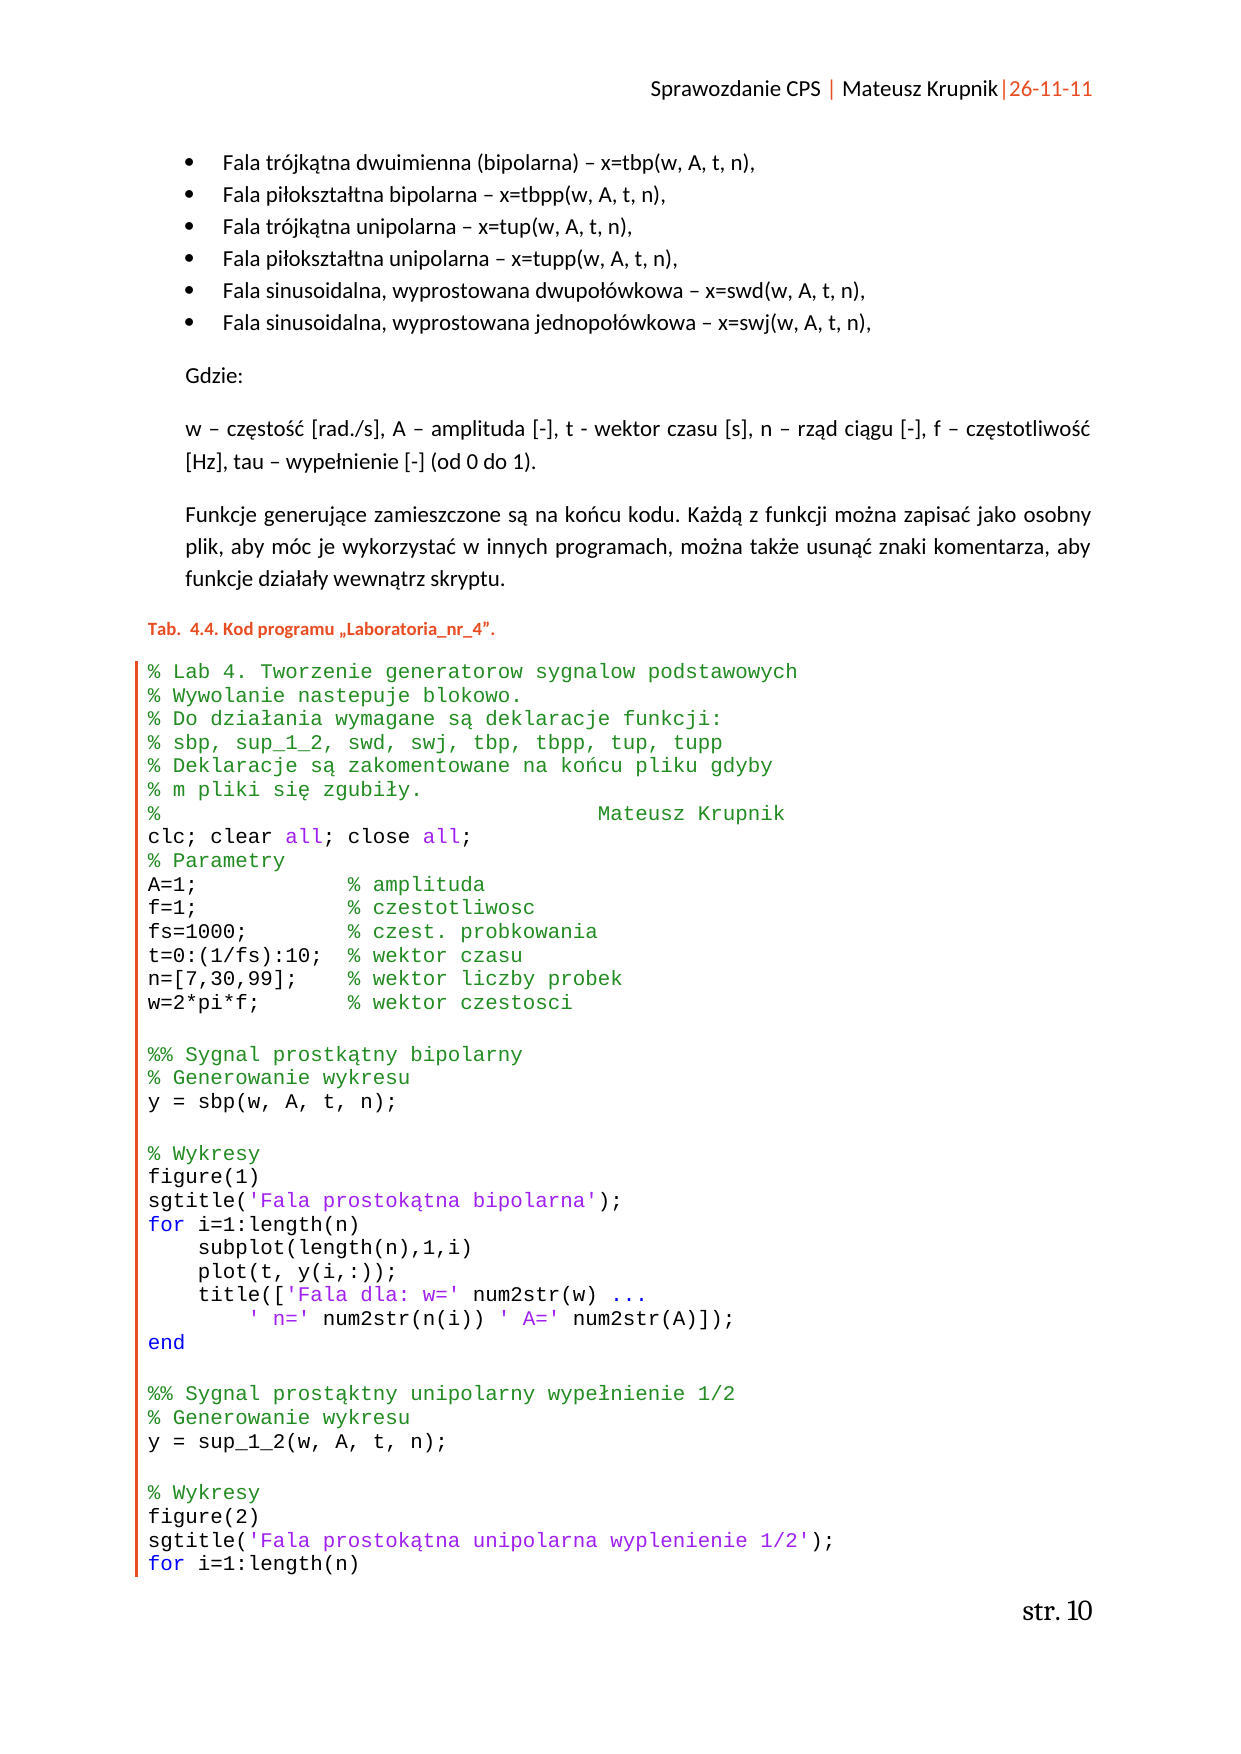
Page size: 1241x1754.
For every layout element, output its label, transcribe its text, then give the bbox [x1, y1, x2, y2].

list Fala sinusoidalna, wyprostowana jednopołówkowa – x=swj(w, A, t, n), [185, 308, 1093, 337]
list Fala sinusoidalna, wyprostowana dwupołówkowa – x=swd(w, A, t, n), [185, 276, 1093, 304]
list Fala piłokształtna unipolarna – x=tupp(w, A, t, n), [185, 244, 1093, 272]
list Fala piłokształtna bipolarna – x=tbpp(w, A, t, n), [185, 180, 1093, 208]
list Fala trójkątna unipolarna – x=tup(w, A, t, n), [185, 212, 1093, 240]
text Funkcje generujące zamieszczone są na końcu kodu. Każdą z funkcji można zapisać jako osobny plik, aby móc je wykorzystać w innych programach, można także usunąć znaki komentarza, aby funkcje działały wewnątrz skryptu. [185, 500, 1093, 592]
text Gdzie: [185, 362, 1093, 389]
list Fala trójkątna dwuimienna (bipolarna) – x=tbp(w, A, t, n), [185, 148, 1093, 176]
text w – częstość [rad./s], A – amplituda [-], t - wektor czasu [s], n – rząd ciągu [-], f – częstotliwość [Hz], tau – wypełnienie [-] (od 0 do 1). [185, 414, 1093, 475]
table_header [138, 661, 1096, 1577]
